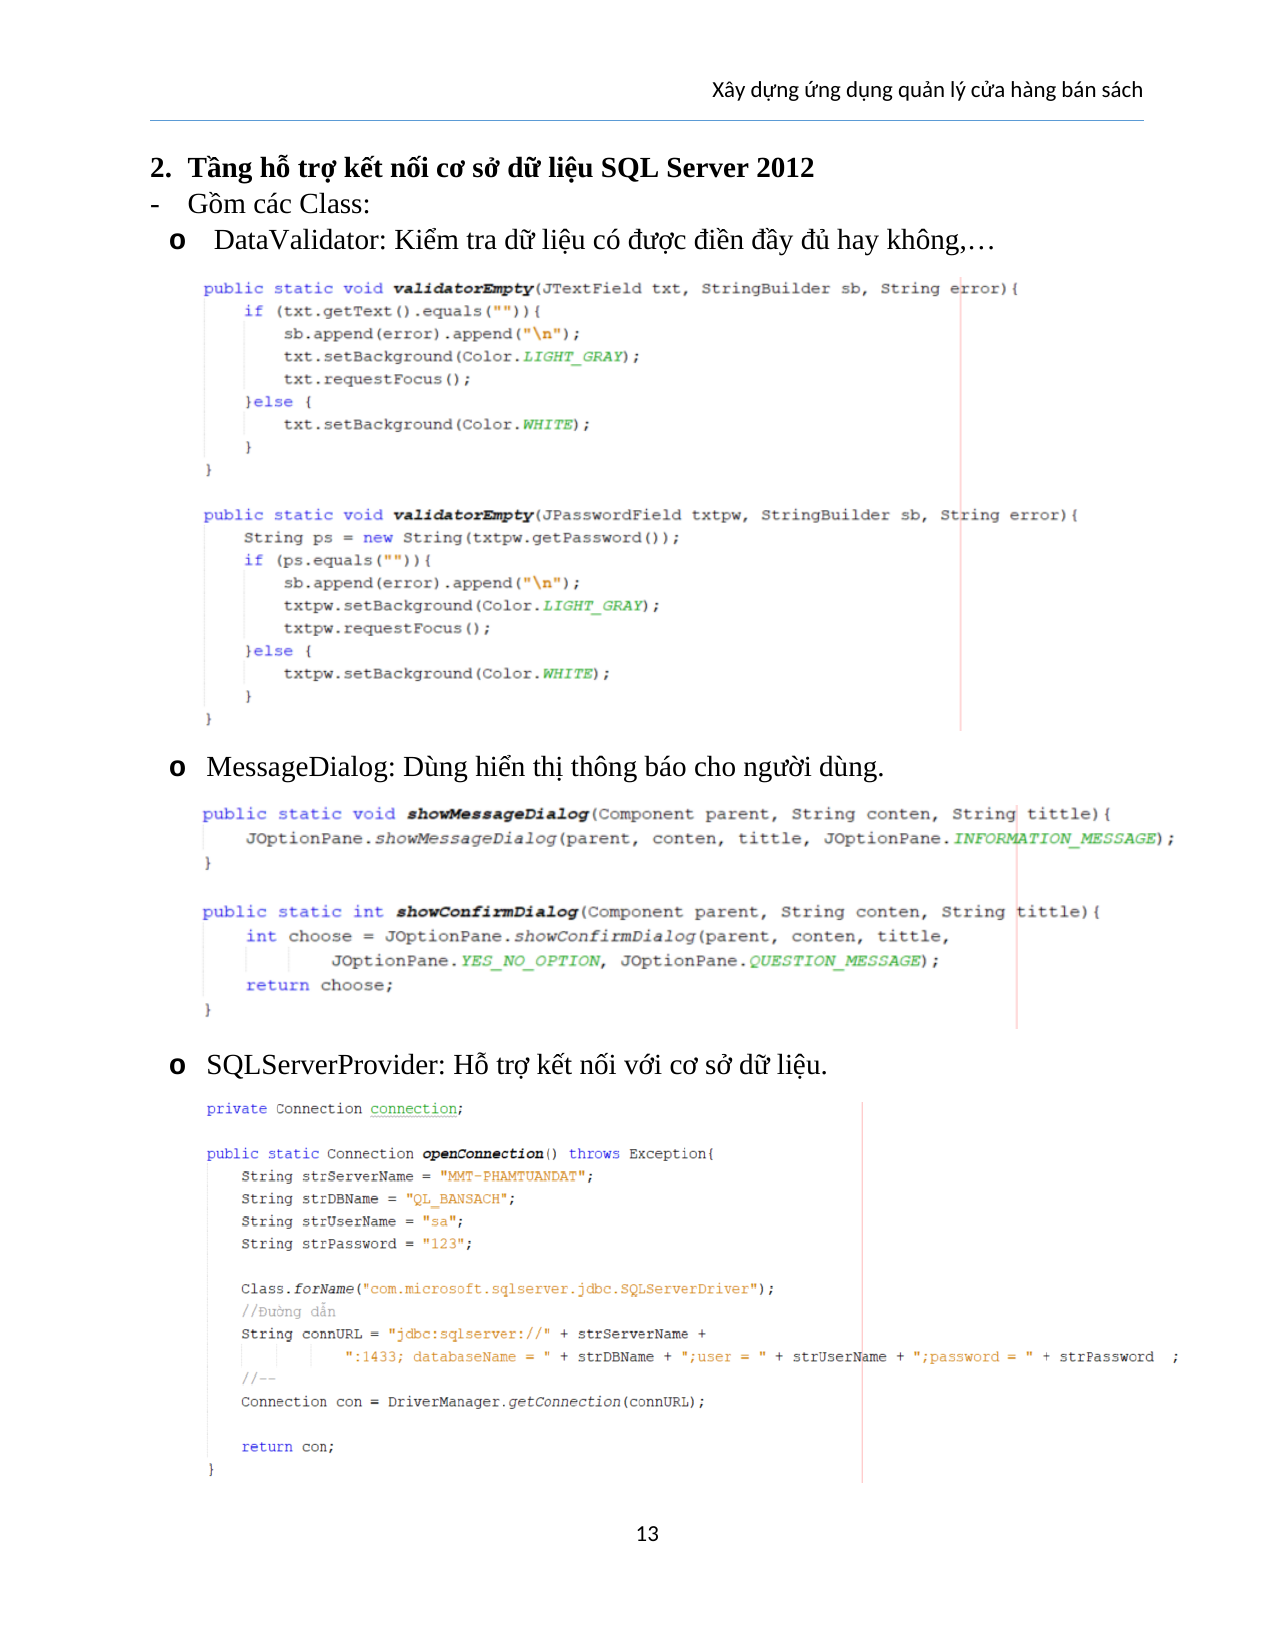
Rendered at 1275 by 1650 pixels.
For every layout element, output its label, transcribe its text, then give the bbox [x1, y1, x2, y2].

list DataValidator: Kiểm tra dữ liệu có được điền đầy đủ hay không,… [169, 222, 1144, 258]
picture [187, 277, 1182, 731]
list MessageDialog: Dùng hiển thị thông báo cho người dùng. [169, 749, 1144, 786]
picture [187, 805, 1182, 1029]
list Gồm các Class: [150, 186, 1144, 220]
list Tầng hỗ trợ kết nối cơ sở dữ liệu SQL Server 2012 [150, 150, 1144, 183]
list SQLServerProvider: Hỗ trợ kết nối với cơ sở dữ liệu. [169, 1047, 1144, 1083]
picture [187, 1102, 1182, 1483]
